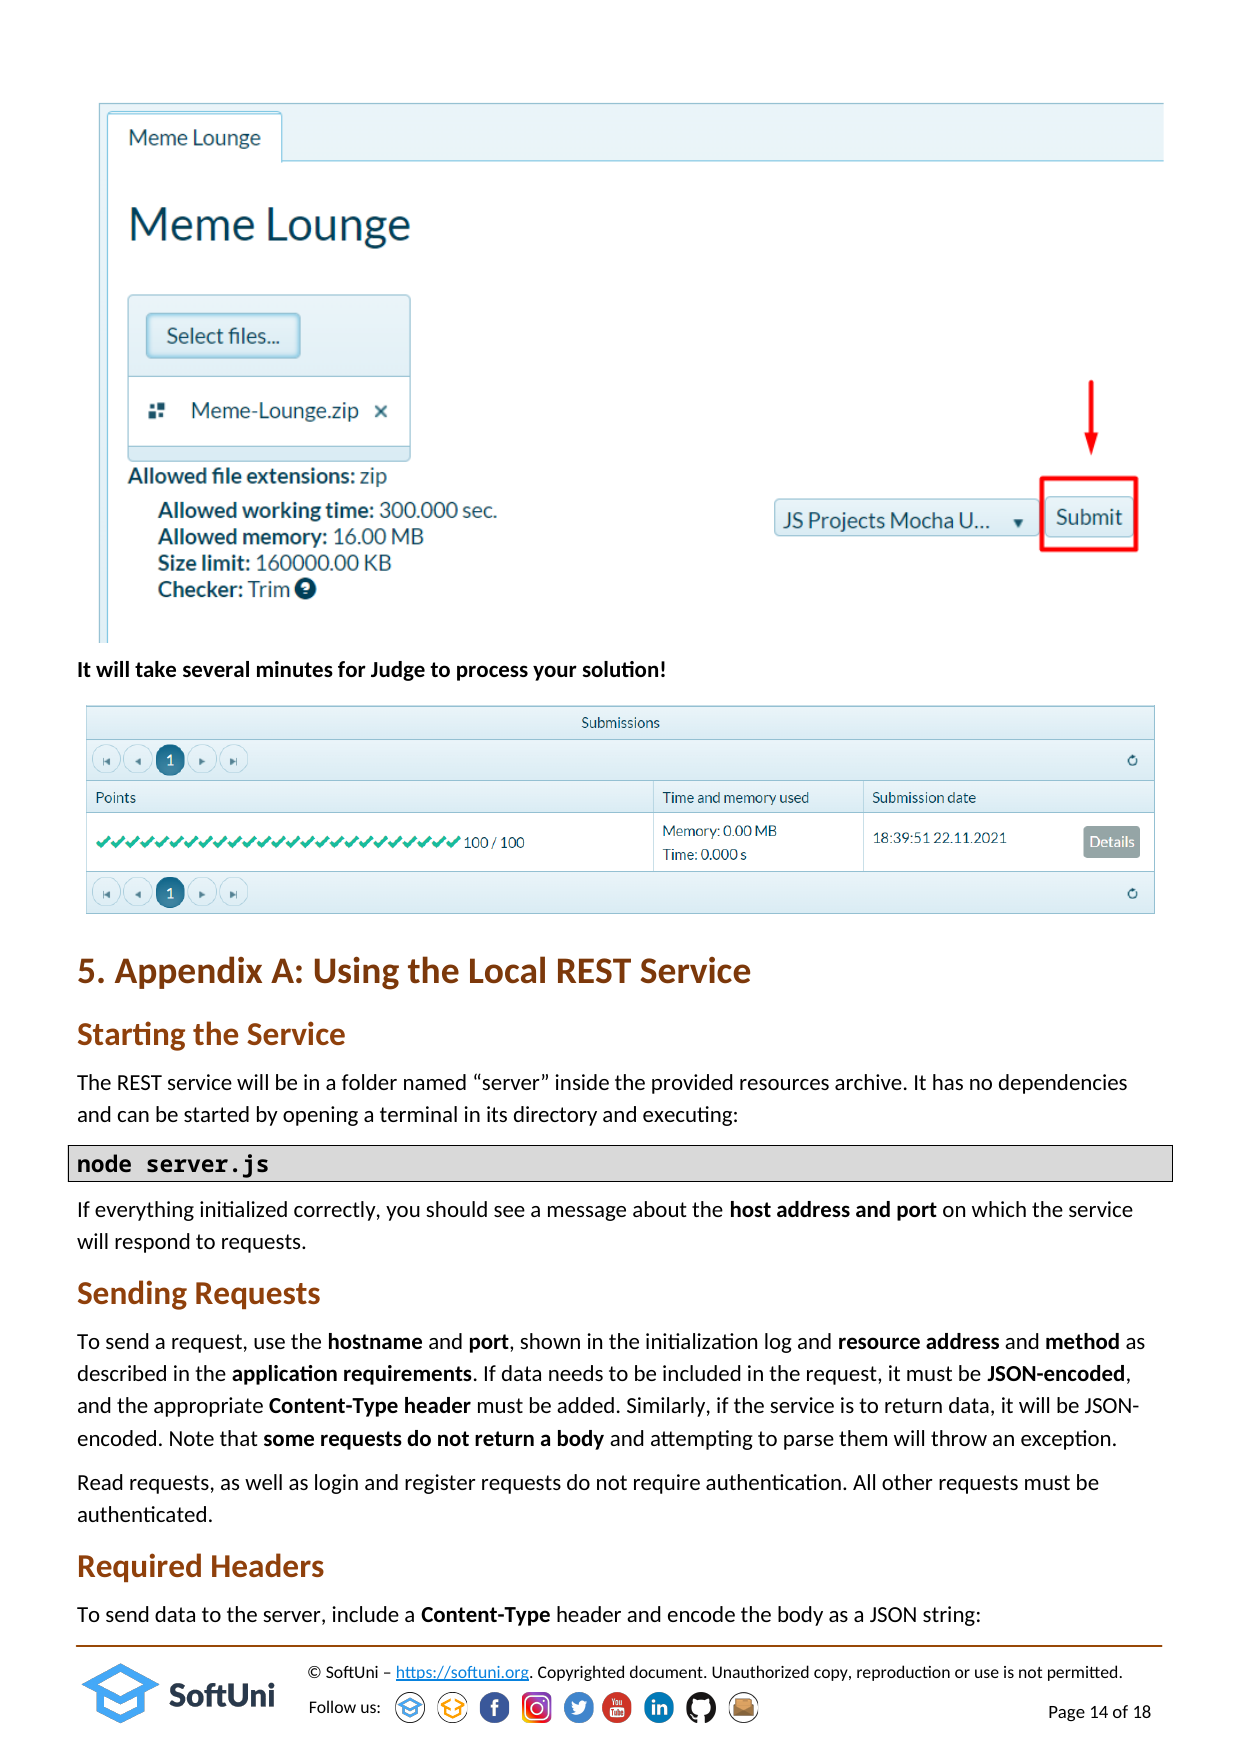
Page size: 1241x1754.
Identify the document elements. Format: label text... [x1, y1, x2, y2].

text node server.js [69, 1146, 1172, 1181]
picture [479, 1692, 510, 1723]
picture [665, 1692, 674, 1701]
picture [75, 1658, 281, 1729]
picture [728, 1692, 759, 1723]
subtitle Appendix A: Using the Local REST Service [77, 947, 1163, 993]
picture [564, 1692, 594, 1723]
picture [644, 1714, 653, 1723]
subtitle Required Headers [77, 1545, 1163, 1586]
picture [76, 95, 1164, 643]
text The REST service will be in a folder named “server” inside the provided resources archive. It has no dependencies and can be started by opening a terminal in its directory and executing: [77, 1068, 1163, 1128]
picture [602, 1692, 632, 1723]
picture [658, 1705, 667, 1714]
picture [437, 1692, 468, 1723]
text To send data to the server, include a Content-Type header and encode the body as a JSON string: [77, 1600, 1163, 1628]
picture [686, 1692, 716, 1723]
picture [644, 1692, 653, 1701]
picture [665, 1714, 674, 1723]
text If everything initialized correctly, you should see a message about the host address and port on which the service will respond to requests. [77, 1195, 1163, 1255]
picture [76, 695, 1164, 927]
subtitle Starting the Service [77, 1013, 1163, 1053]
text It will take several minutes for Judge to process your solution! [77, 655, 1163, 683]
text To send a request, use the hostname and port, shown in the initialization log and resource address and method as described in the application requirements. If data needs to be included in the request, it must be JSON-encoded, and the appropriate Content-Type header must be added. Similarly, if the service is to return data, it will be JSON-encoded. Note that some requests do not return a body and attempting to parse them will throw an exception. [77, 1327, 1163, 1452]
subtitle Sending Requests [77, 1272, 1163, 1313]
picture [522, 1692, 552, 1723]
text Read requests, as well as login and register requests do not require authentication. All other requests must be authenticated. [77, 1468, 1163, 1529]
picture [395, 1692, 425, 1723]
